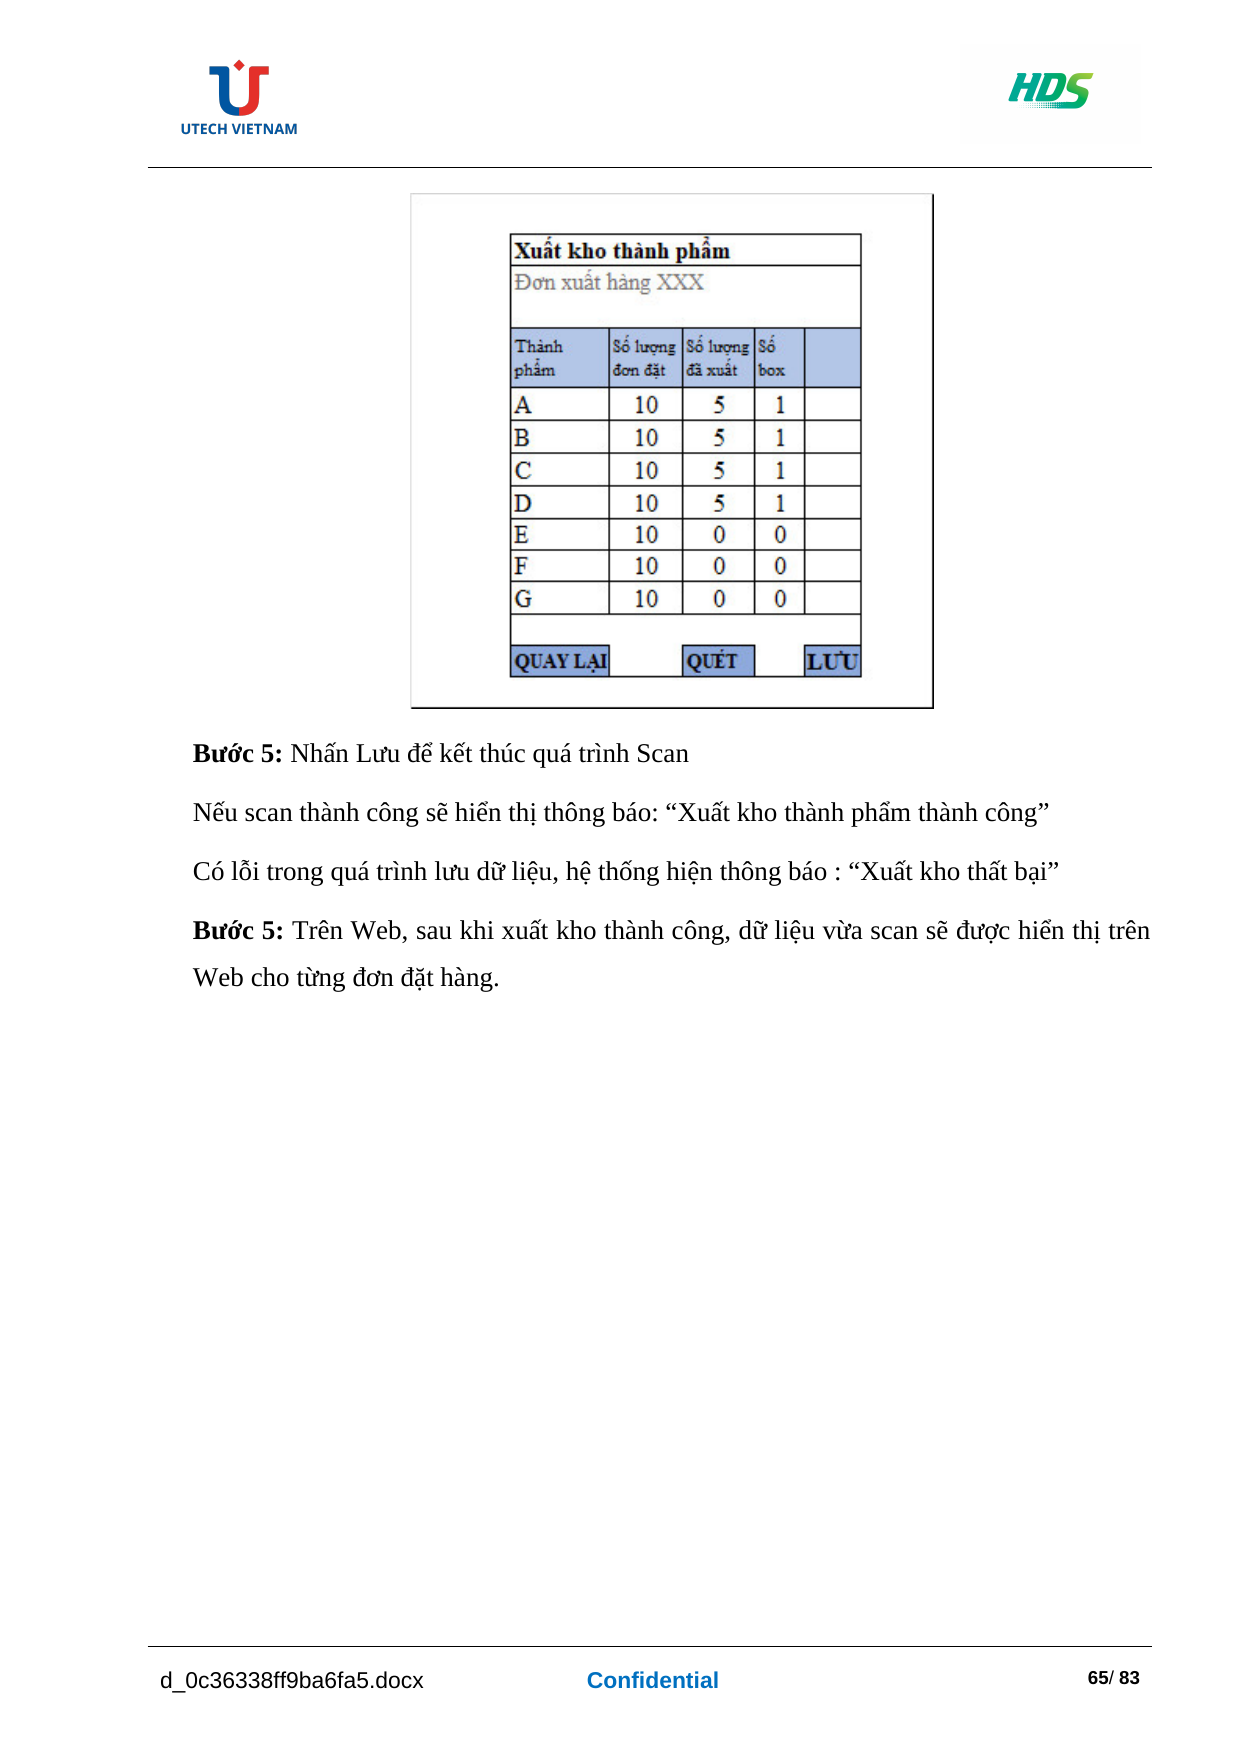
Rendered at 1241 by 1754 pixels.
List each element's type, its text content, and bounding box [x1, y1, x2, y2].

picture [410, 193, 934, 709]
picture [175, 47, 301, 142]
text Bước 5: Trên Web, sau khi xuất kho thành công, dữ liệu vừa scan sẽ được hiển thị trên Web cho từng đơn đặt hàng. [193, 914, 1152, 992]
text Bước 5: Nhấn Lưu để kết thúc quá trình Scan [193, 737, 1152, 768]
text Nếu scan thành công sẽ hiển thị thông báo: “Xuất kho thành phẩm thành công” [193, 796, 1152, 827]
text Có lỗi trong quá trình lưu dữ liệu, hệ thống hiện thông báo : “Xuất kho thất bại” [193, 855, 1152, 886]
picture [960, 44, 1141, 144]
